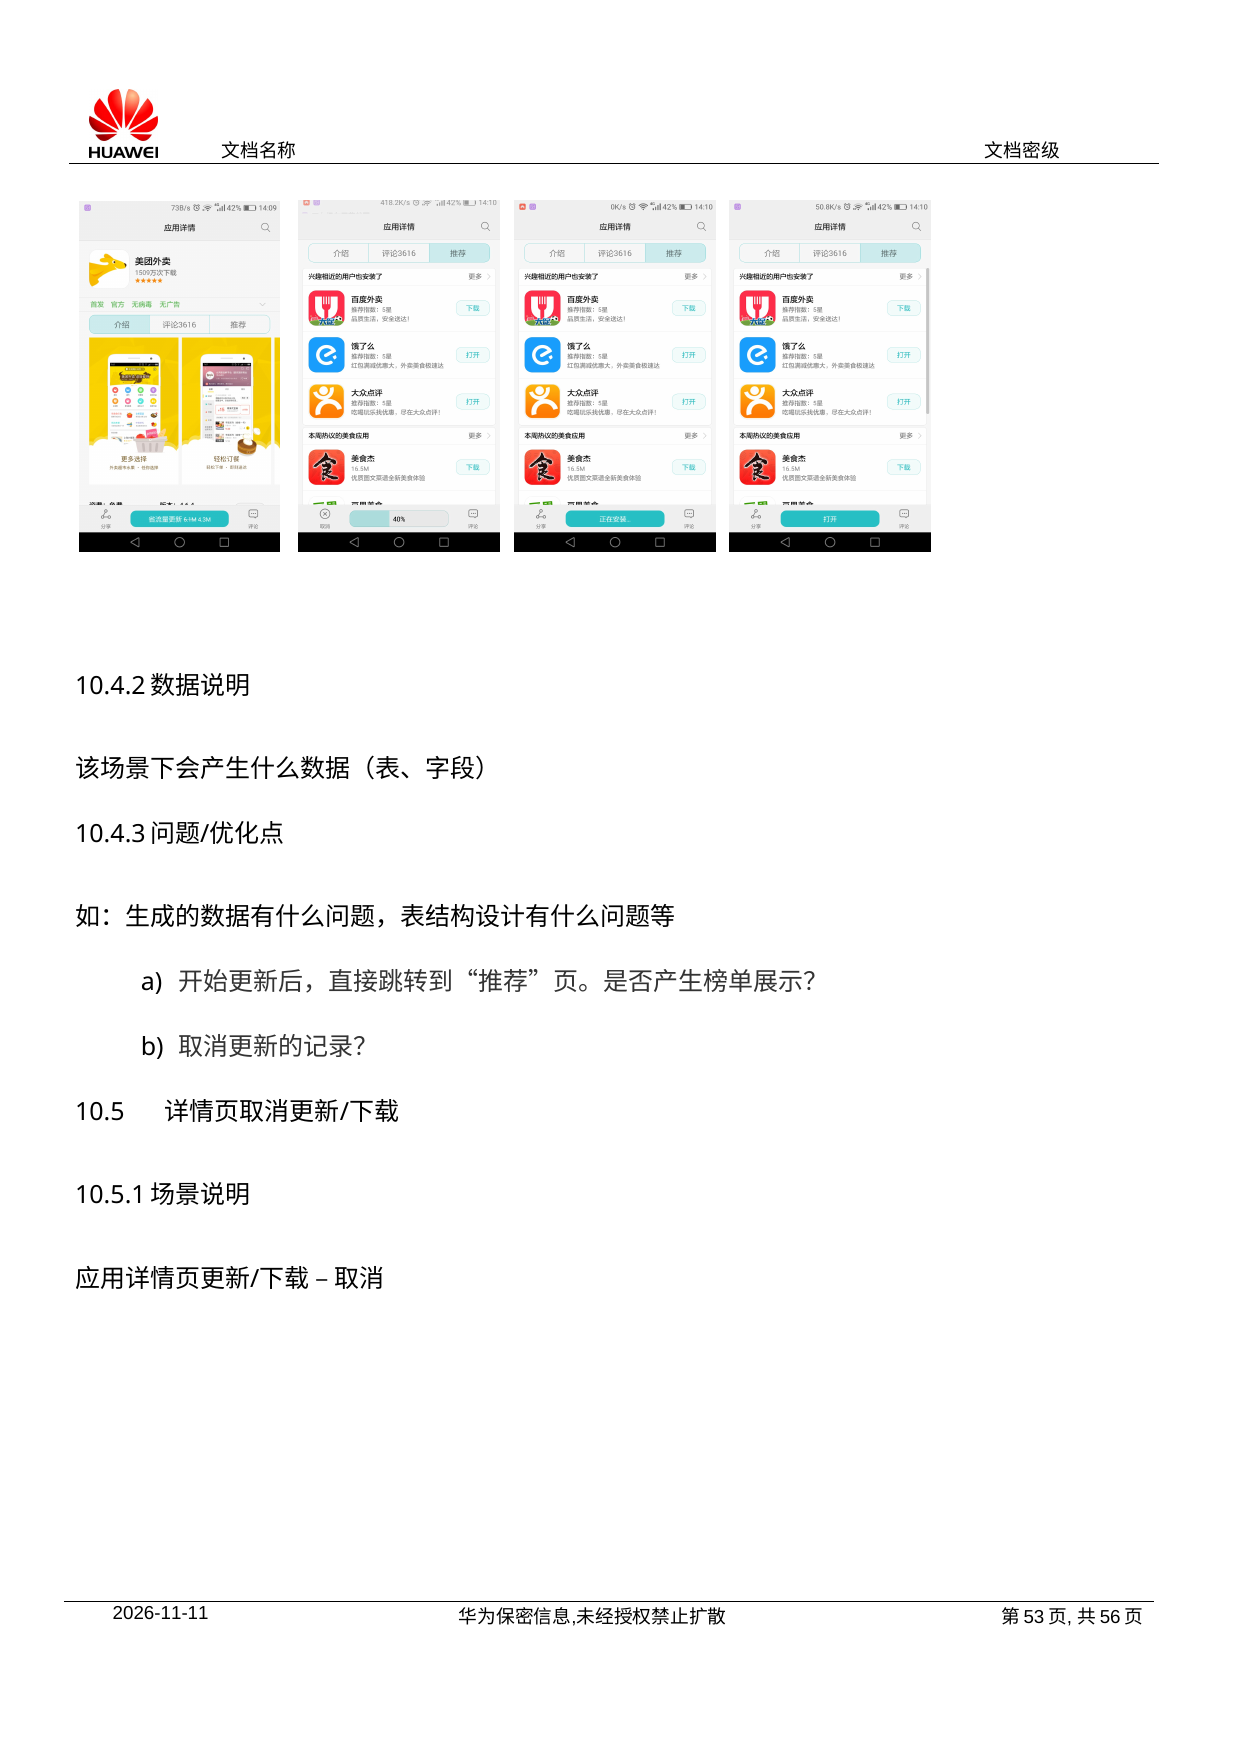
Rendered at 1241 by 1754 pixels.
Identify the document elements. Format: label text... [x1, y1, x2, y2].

picture [729, 200, 931, 552]
text 如：生成的数据有什么问题，表结构设计有什么问题等 [75, 882, 1165, 947]
picture [89, 89, 158, 158]
subtitle 场景说明 [75, 1161, 1165, 1226]
subtitle 详情页取消更新/下载 [75, 1077, 1165, 1142]
list 取消更新的记录？ [141, 1012, 1165, 1077]
text 该场景下会产生什么数据（表、字段） [75, 734, 1165, 799]
text 应用详情页更新/下载 – 取消 [75, 1244, 1165, 1309]
list 开始更新后，直接跳转到“推荐”页。是否产生榜单展示？ [141, 947, 1165, 1012]
picture [514, 200, 716, 552]
picture [79, 201, 280, 552]
picture [298, 200, 500, 552]
subtitle 数据说明 [75, 651, 1165, 716]
subtitle 问题/优化点 [75, 799, 1165, 864]
